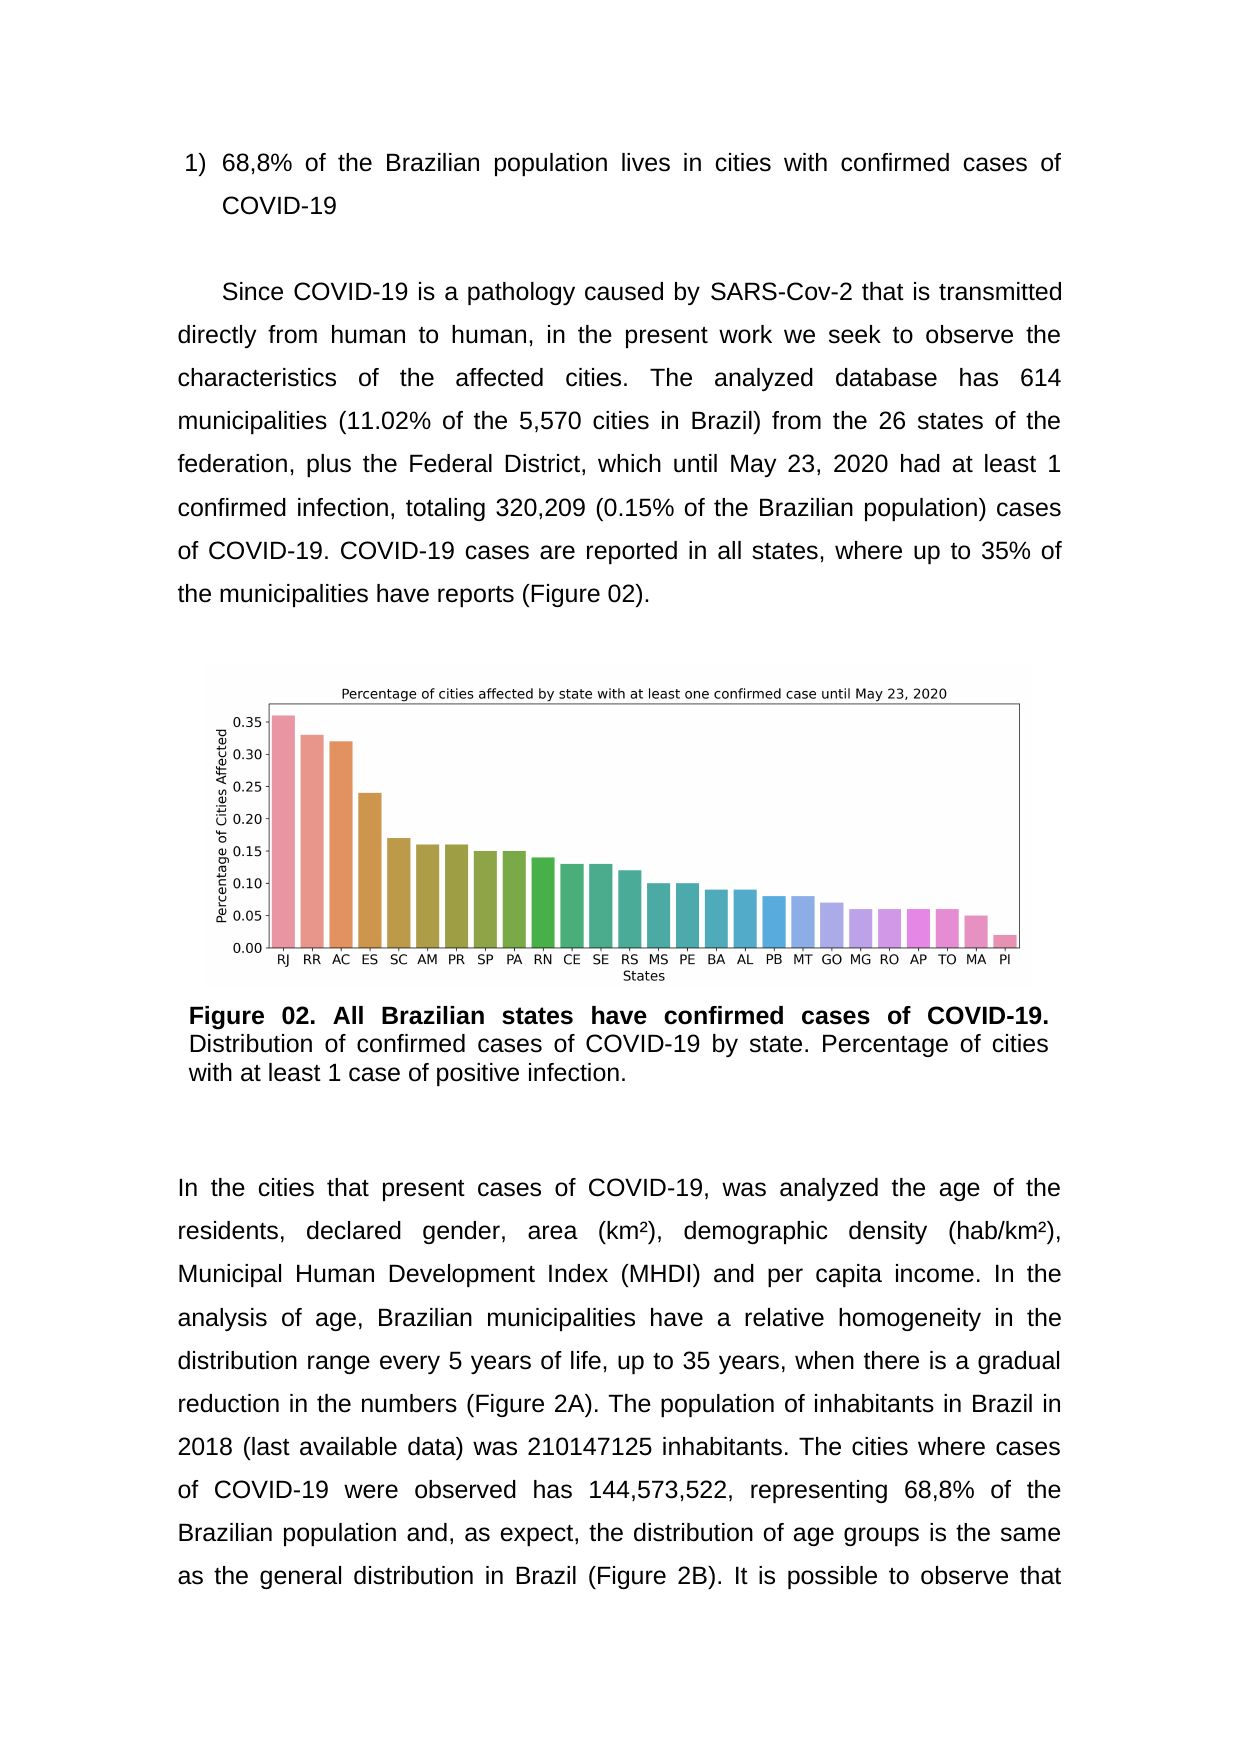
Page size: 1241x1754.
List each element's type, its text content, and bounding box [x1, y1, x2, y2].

table_cell Figure 02. All Brazilian states have confirmed cases of COVID-19. Distribution of confirmed cases of COVID-19 by state. Percentage of cities with at least 1 case of positive infection. [177, 1001, 1062, 1087]
text Since COVID-19 is a pathology caused by SARS-Cov-2 that is transmitted directly from human to human, in the present work we seek to observe the characteristics of the affected cities. The analyzed database has 614 municipalities (11.02% of the 5,570 cities in Brazil) from the 26 states of the federation, plus the Federal District, which until May 23, 2020 had at least 1 confirmed infection, totaling 320,209 (0.15% of the Brazilian population) cases of COVID-19. COVID-19 cases are reported in all states, where up to 35% of the municipalities have reports (Figure 02). [177, 277, 1063, 608]
picture [206, 665, 1033, 988]
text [177, 1173, 1063, 1590]
list 68,8% of the Brazilian population lives in cities with confirmed cases of COVID-19 [184, 148, 1063, 219]
table_header [177, 665, 1062, 1001]
